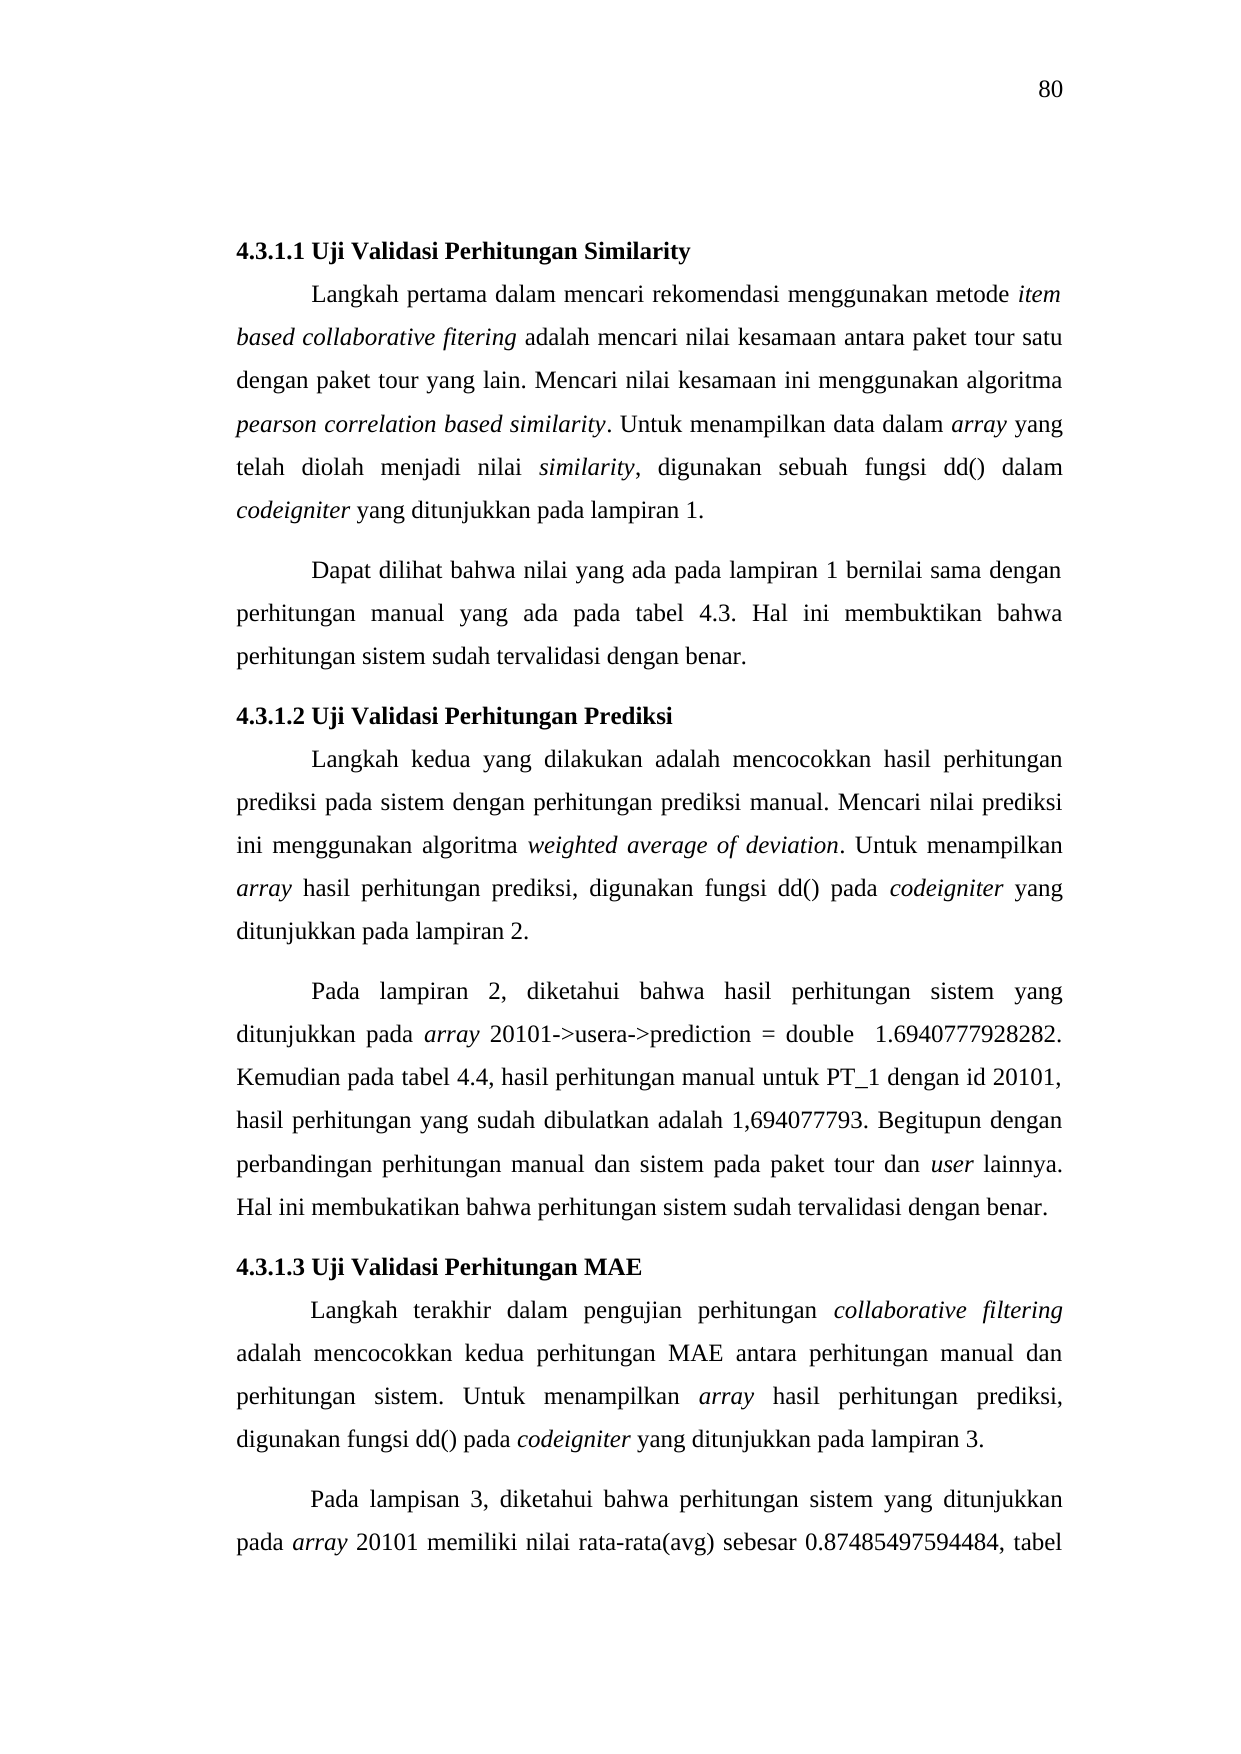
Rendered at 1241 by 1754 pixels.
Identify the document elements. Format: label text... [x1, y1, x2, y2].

text Langkah terakhir dalam pengujian perhitungan collaborative filtering adalah mencocokkan kedua perhitungan MAE antara perhitungan manual dan perhitungan sistem. Untuk menampilkan array hasil perhitungan prediksi, digunakan fungsi dd() pada codeigniter yang ditunjukkan pada lampiran 3. [236, 1295, 1063, 1453]
text Dapat dilihat bahwa nilai yang ada pada lampiran 1 bernilai sama dengan perhitungan manual yang ada pada tabel 4.3. Hal ini membuktikan bahwa perhitungan sistem sudah tervalidasi dengan benar. [236, 555, 1063, 670]
text Pada lampiran 2, diketahui bahwa hasil perhitungan sistem yang ditunjukkan pada array 20101->usera->prediction = double 1.6940777928282. Kemudian pada tabel 4.4, hasil perhitungan manual untuk PT_1 dengan id 20101, hasil perhitungan yang sudah dibulatkan adalah 1,694077793. Begitupun dengan perbandingan perhitungan manual dan sistem pada paket tour dan user lainnya. Hal ini membukatikan bahwa perhitungan sistem sudah tervalidasi dengan benar. [236, 976, 1063, 1221]
subtitle Uji Validasi Perhitungan MAE [236, 1252, 1063, 1280]
subtitle Uji Validasi Perhitungan Similarity [236, 236, 1063, 265]
subtitle Uji Validasi Perhitungan Prediksi [236, 701, 1063, 729]
text Langkah pertama dalam mencari rekomendasi menggunakan metode item based collaborative fitering adalah mencari nilai kesamaan antara paket tour satu dengan paket tour yang lain. Mencari nilai kesamaan ini menggunakan algoritma pearson correlation based similarity. Untuk menampilkan data dalam array yang telah diolah menjadi nilai similarity, digunakan sebuah fungsi dd() dalam codeigniter yang ditunjukkan pada lampiran 1. [236, 279, 1063, 524]
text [236, 1484, 1063, 1556]
text Langkah kedua yang dilakukan adalah mencocokkan hasil perhitungan prediksi pada sistem dengan perhitungan prediksi manual. Mencari nilai prediksi ini menggunakan algoritma weighted average of deviation. Untuk menampilkan array hasil perhitungan prediksi, digunakan fungsi dd() pada codeigniter yang ditunjukkan pada lampiran 2. [236, 744, 1063, 945]
